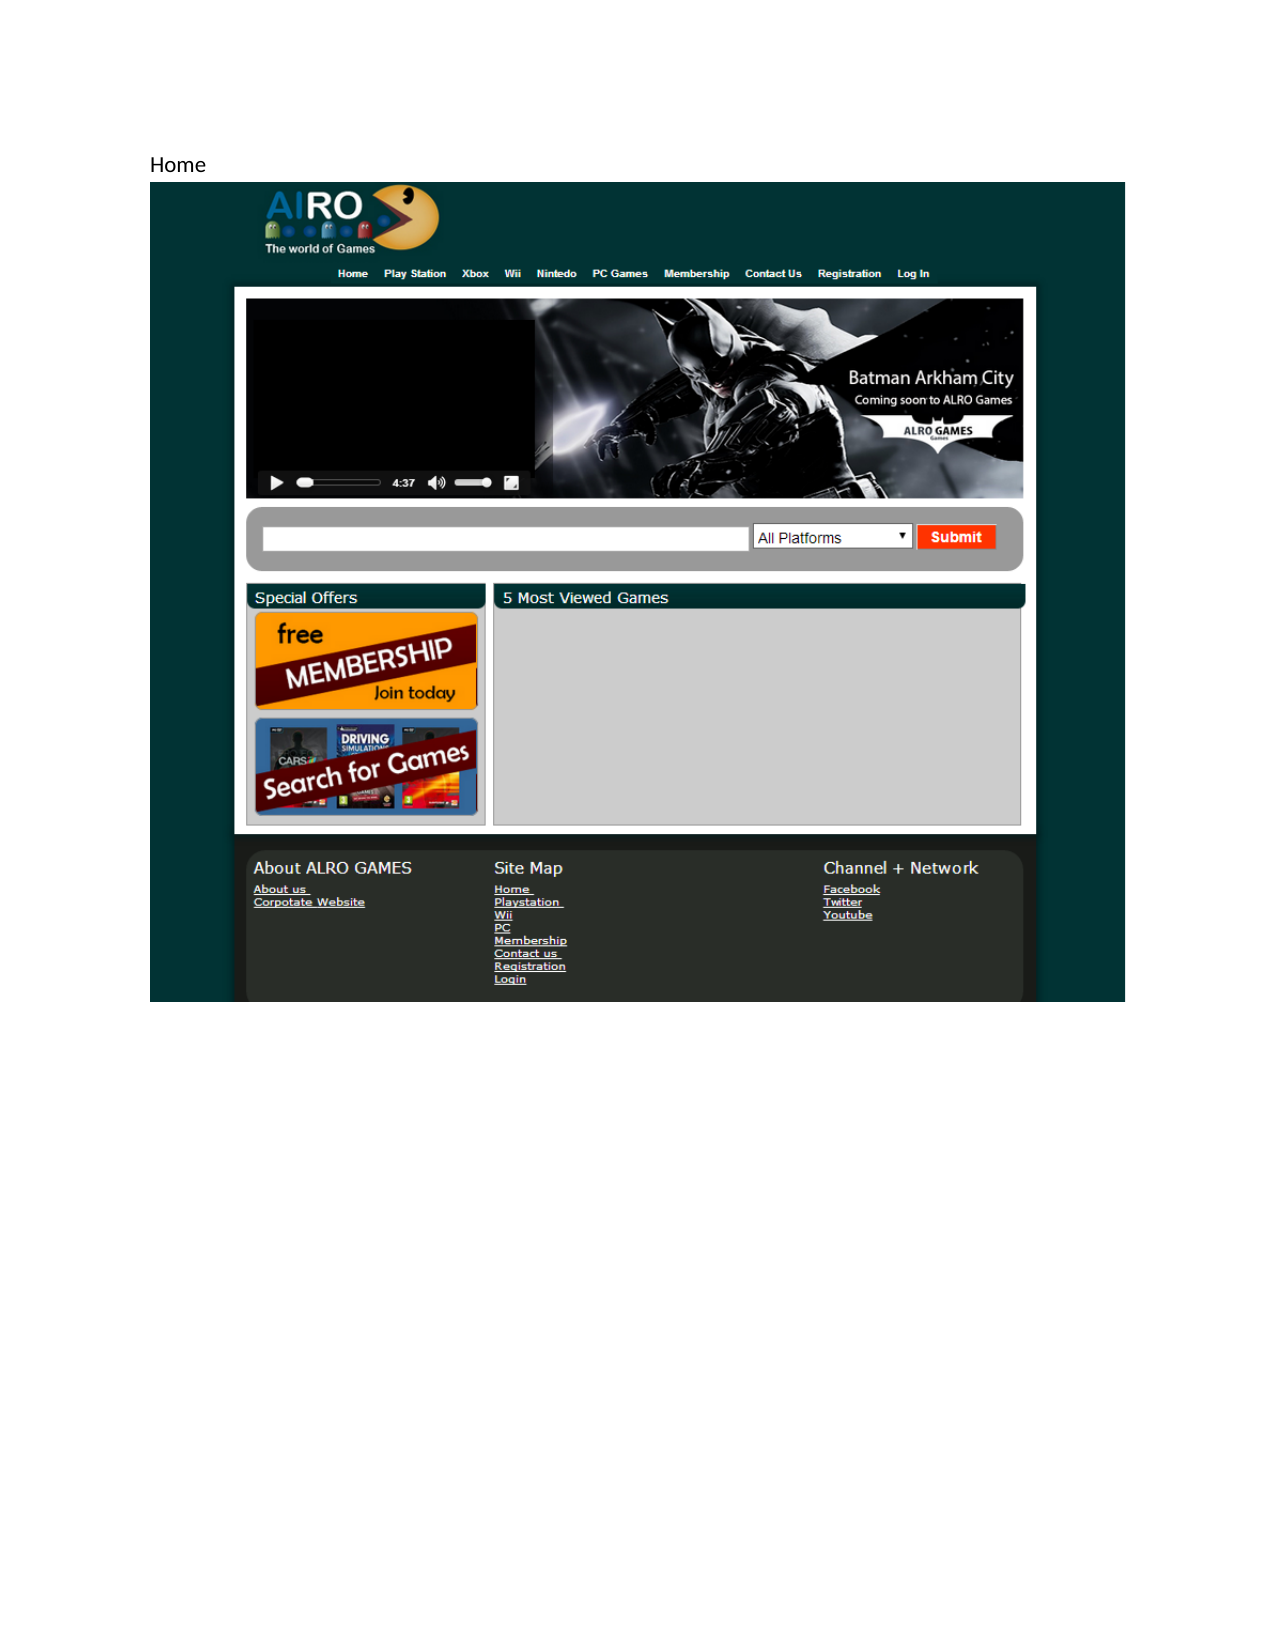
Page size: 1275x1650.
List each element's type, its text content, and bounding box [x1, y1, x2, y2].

text Home [150, 150, 1125, 182]
picture [150, 182, 1125, 1002]
